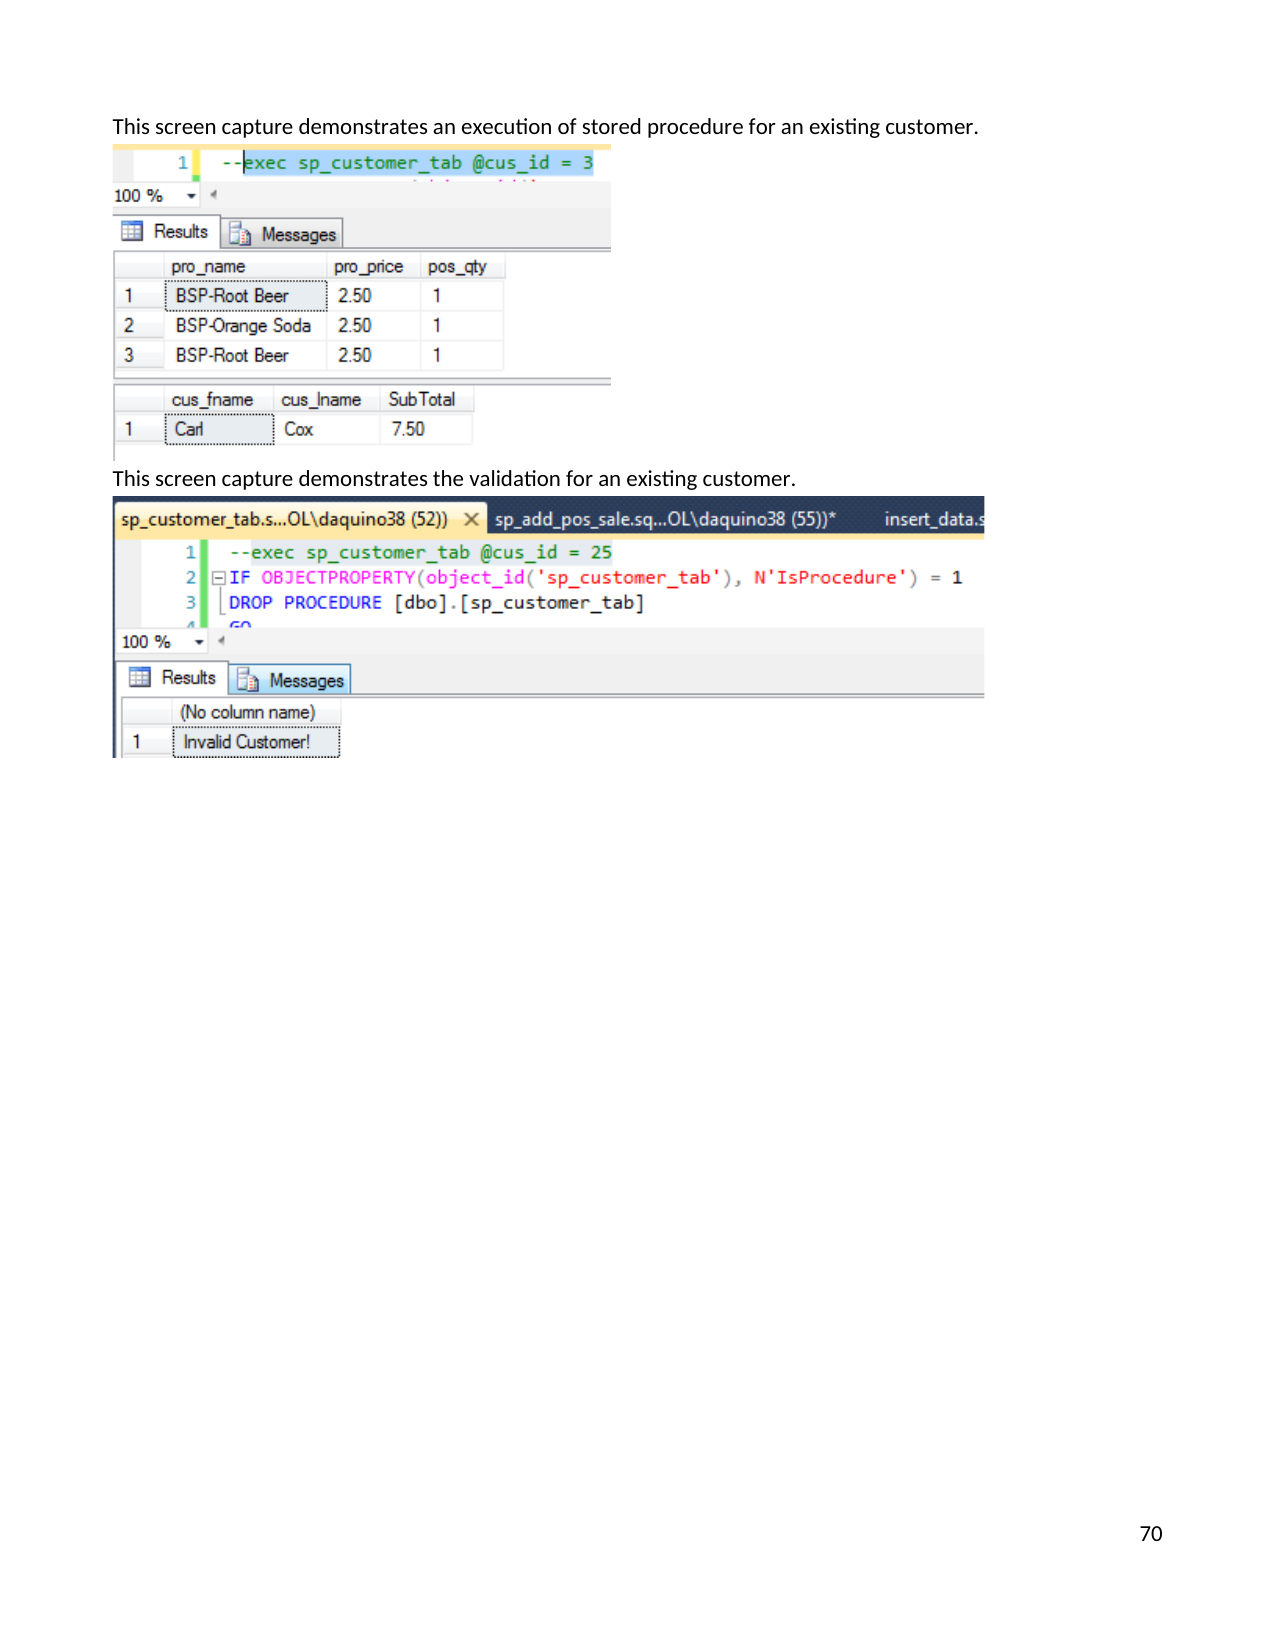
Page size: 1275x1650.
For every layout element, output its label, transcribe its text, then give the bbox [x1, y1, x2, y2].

picture [112, 496, 985, 758]
text This screen capture demonstrates an execution of stored procedure for an existing customer. [112, 112, 1162, 141]
text This screen capture demonstrates the validation for an existing customer. [112, 464, 1162, 492]
picture [112, 144, 611, 461]
